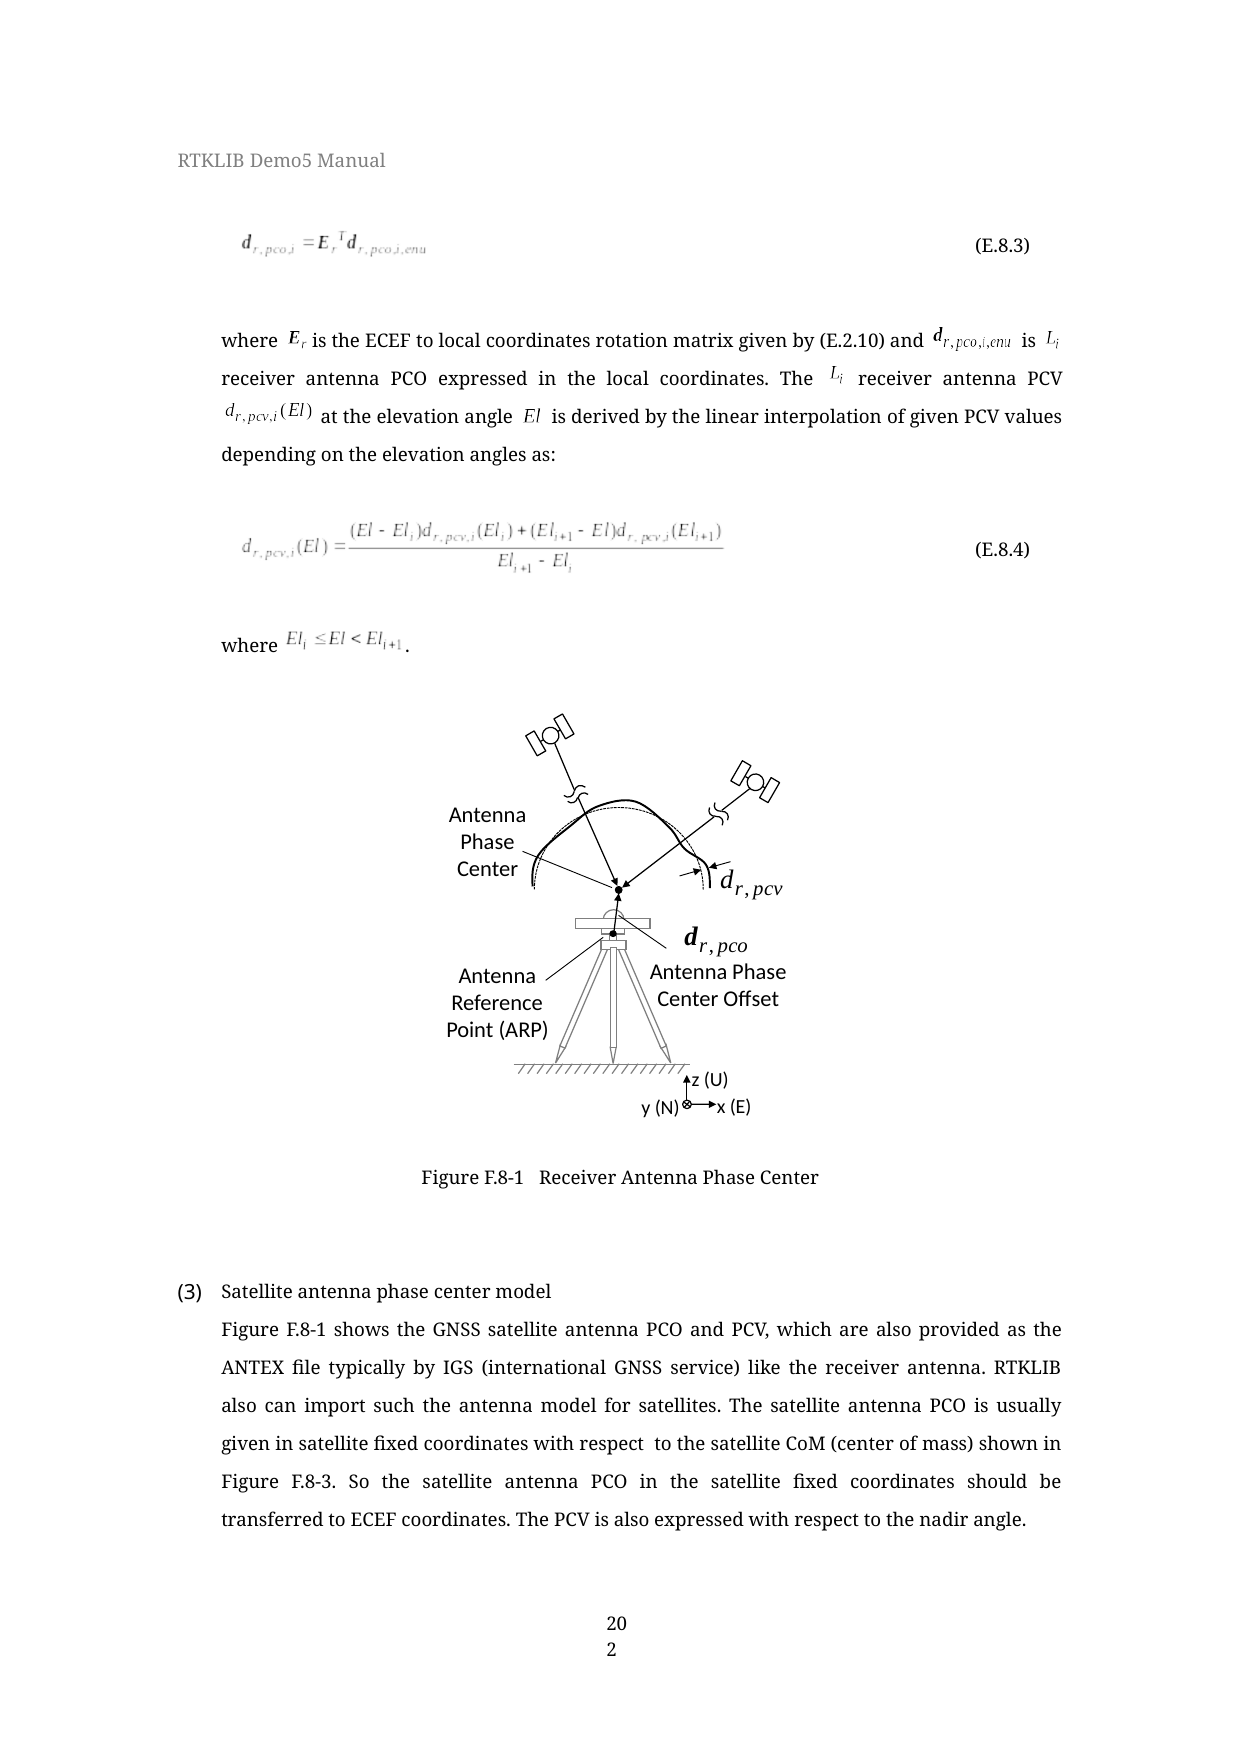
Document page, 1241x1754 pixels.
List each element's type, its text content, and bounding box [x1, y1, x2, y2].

list where . [221, 626, 1063, 664]
list Figure F.8-1 shows the GNSS satellite antenna PCO and PCV, which are also provided as the ANTEX file typically by IGS (international GNSS service) like the receiver antenna. RTKLIB also can import such the antenna model for satellites. The satellite antenna PCO is usually given in satellite fixed coordinates with respect to the satellite CoM (center of mass) shown in Figure F.8-3. So the satellite antenna PCO in the satellite fixed coordinates should be transferred to ECEF coordinates. The PCV is also expressed with respect to the nadir angle. [221, 1310, 1063, 1538]
list where is the ECEF to local coordinates rotation matrix given by (E.2.10) and is receiver antenna PCO expressed in the local coordinates. The receiver antenna PCV at the elevation angle is derived by the linear interpolation of given PCV values depending on the elevation angles as: [221, 321, 1063, 473]
list (E.8.4) [239, 512, 1063, 588]
text Figure F.8-1 Receiver Antenna Phase Center [177, 1158, 1063, 1196]
list (E.8.3) [239, 207, 1063, 283]
list Satellite antenna phase center model [177, 1272, 1063, 1310]
